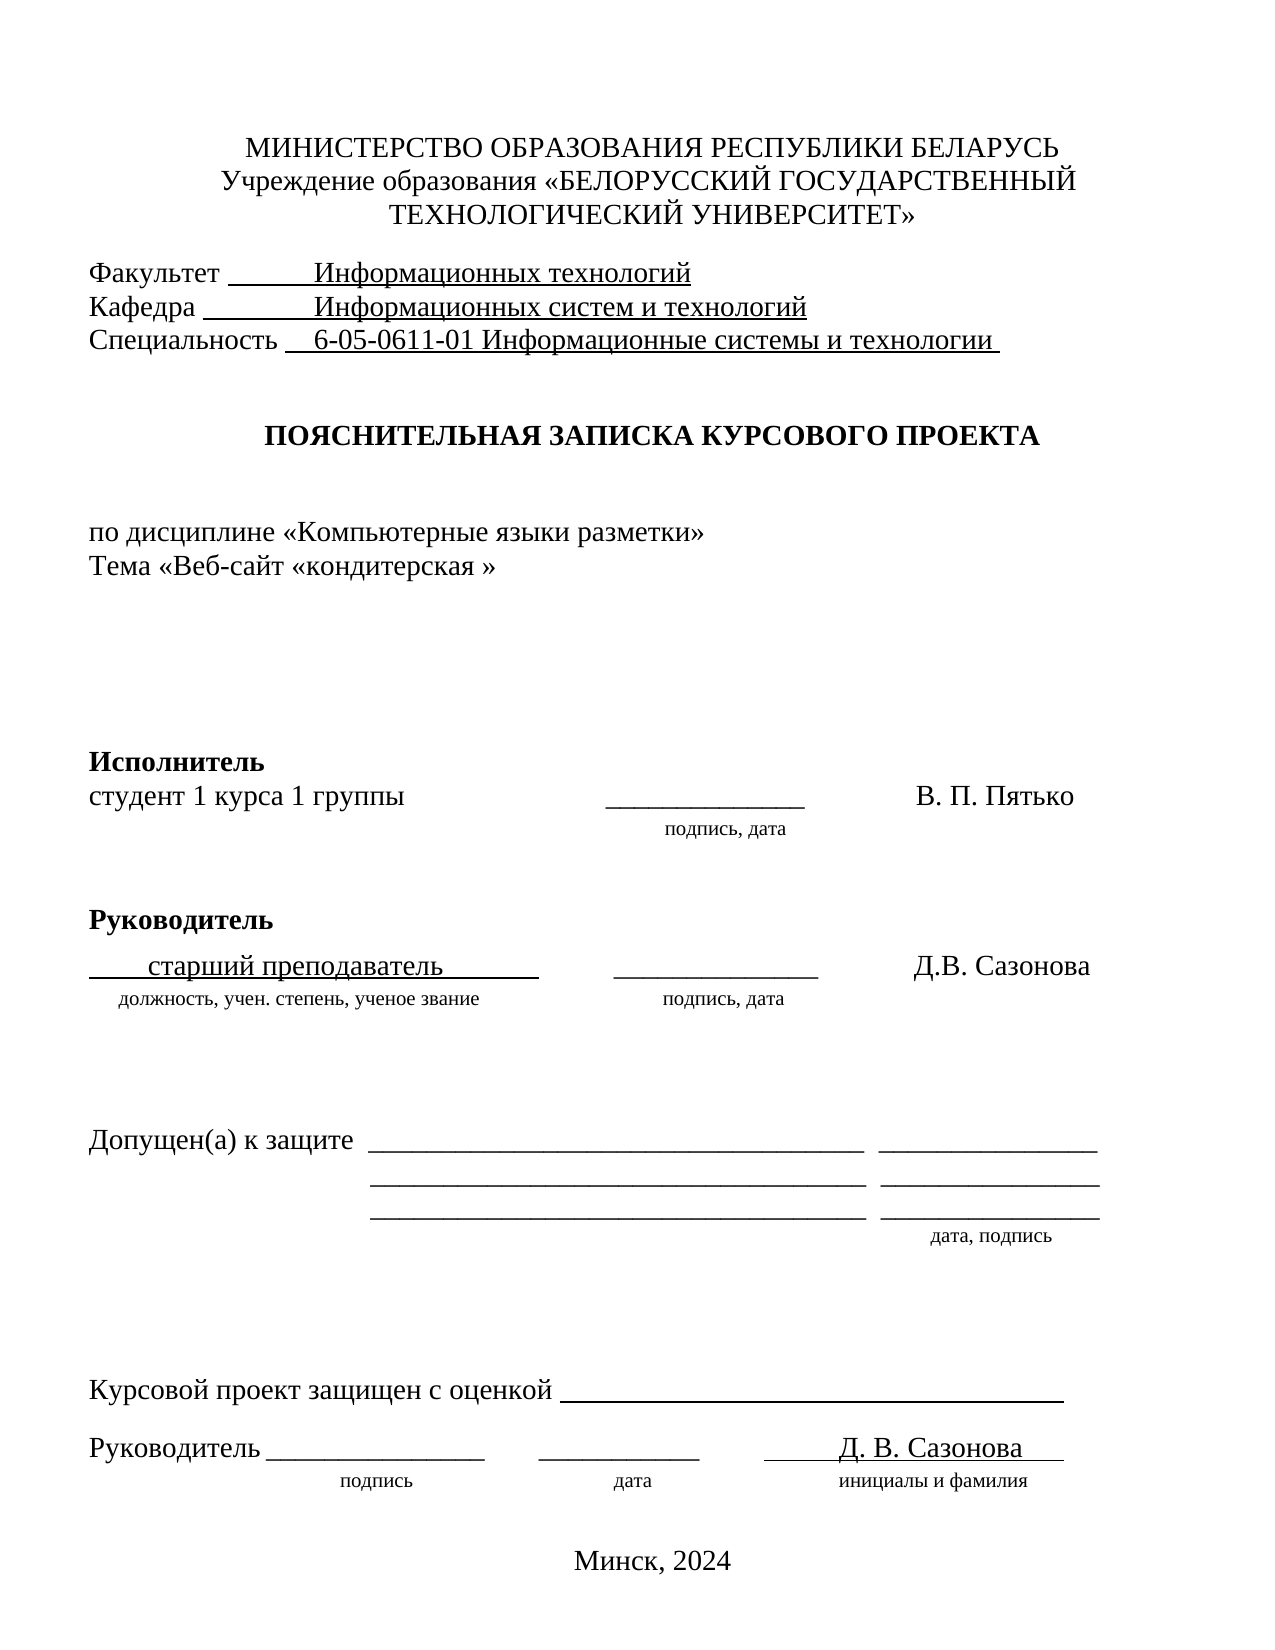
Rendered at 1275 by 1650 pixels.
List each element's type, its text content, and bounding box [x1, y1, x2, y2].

text Курсовой проект защищен с оценкой [89, 1372, 1216, 1406]
text Кафедра Информационных систем и технологий [89, 289, 1216, 322]
text подпись, дата [89, 815, 1216, 839]
text ПОЯСНИТЕЛЬНАЯ ЗАПИСКА КУРСОВОГО ПРОЕКТА [89, 418, 1216, 452]
text по дисциплине «Компьютерные языки разметки» [89, 514, 1216, 548]
text Специальность 6-05-0611-01 Информационные системы и технологии [89, 322, 1216, 356]
text МИНИСТЕРСТВО ОБРАЗОВАНИЯ РЕСПУБЛИКИ БЕЛАРУСЬ Учреждение образования «БЕЛОРУССКИЙ ГОСУДАРСТВЕННЫЙ ТЕХНОЛОГИЧЕСКИЙ УНИВЕРСИТЕТ» [89, 130, 1216, 230]
text Исполнитель [89, 744, 1216, 778]
text должность, учен. степень, ученое звание подпись, дата [89, 986, 1216, 1010]
text дата, подпись [89, 1223, 1216, 1247]
text подпись дата инициалы и фамилия [89, 1468, 1216, 1492]
text студент 1 курса 1 группы ______________ В. П. Пятько [89, 778, 1216, 811]
text __________________________________ _______________ [89, 1156, 1216, 1189]
text __________________________________ _______________ [89, 1189, 1216, 1223]
text Факультет Информационных технологий [89, 255, 1216, 289]
text Руководитель [89, 902, 1216, 936]
text Тема «Веб-сайт «кондитерская » [89, 548, 1216, 582]
text Допущен(а) к защите __________________________________ _______________ [89, 1122, 1216, 1156]
text Руководитель _______________ ___________ Д. В. Сазонова [89, 1431, 1216, 1464]
text старший преподаватель ______________ Д.В. Сазонова [89, 948, 1216, 982]
